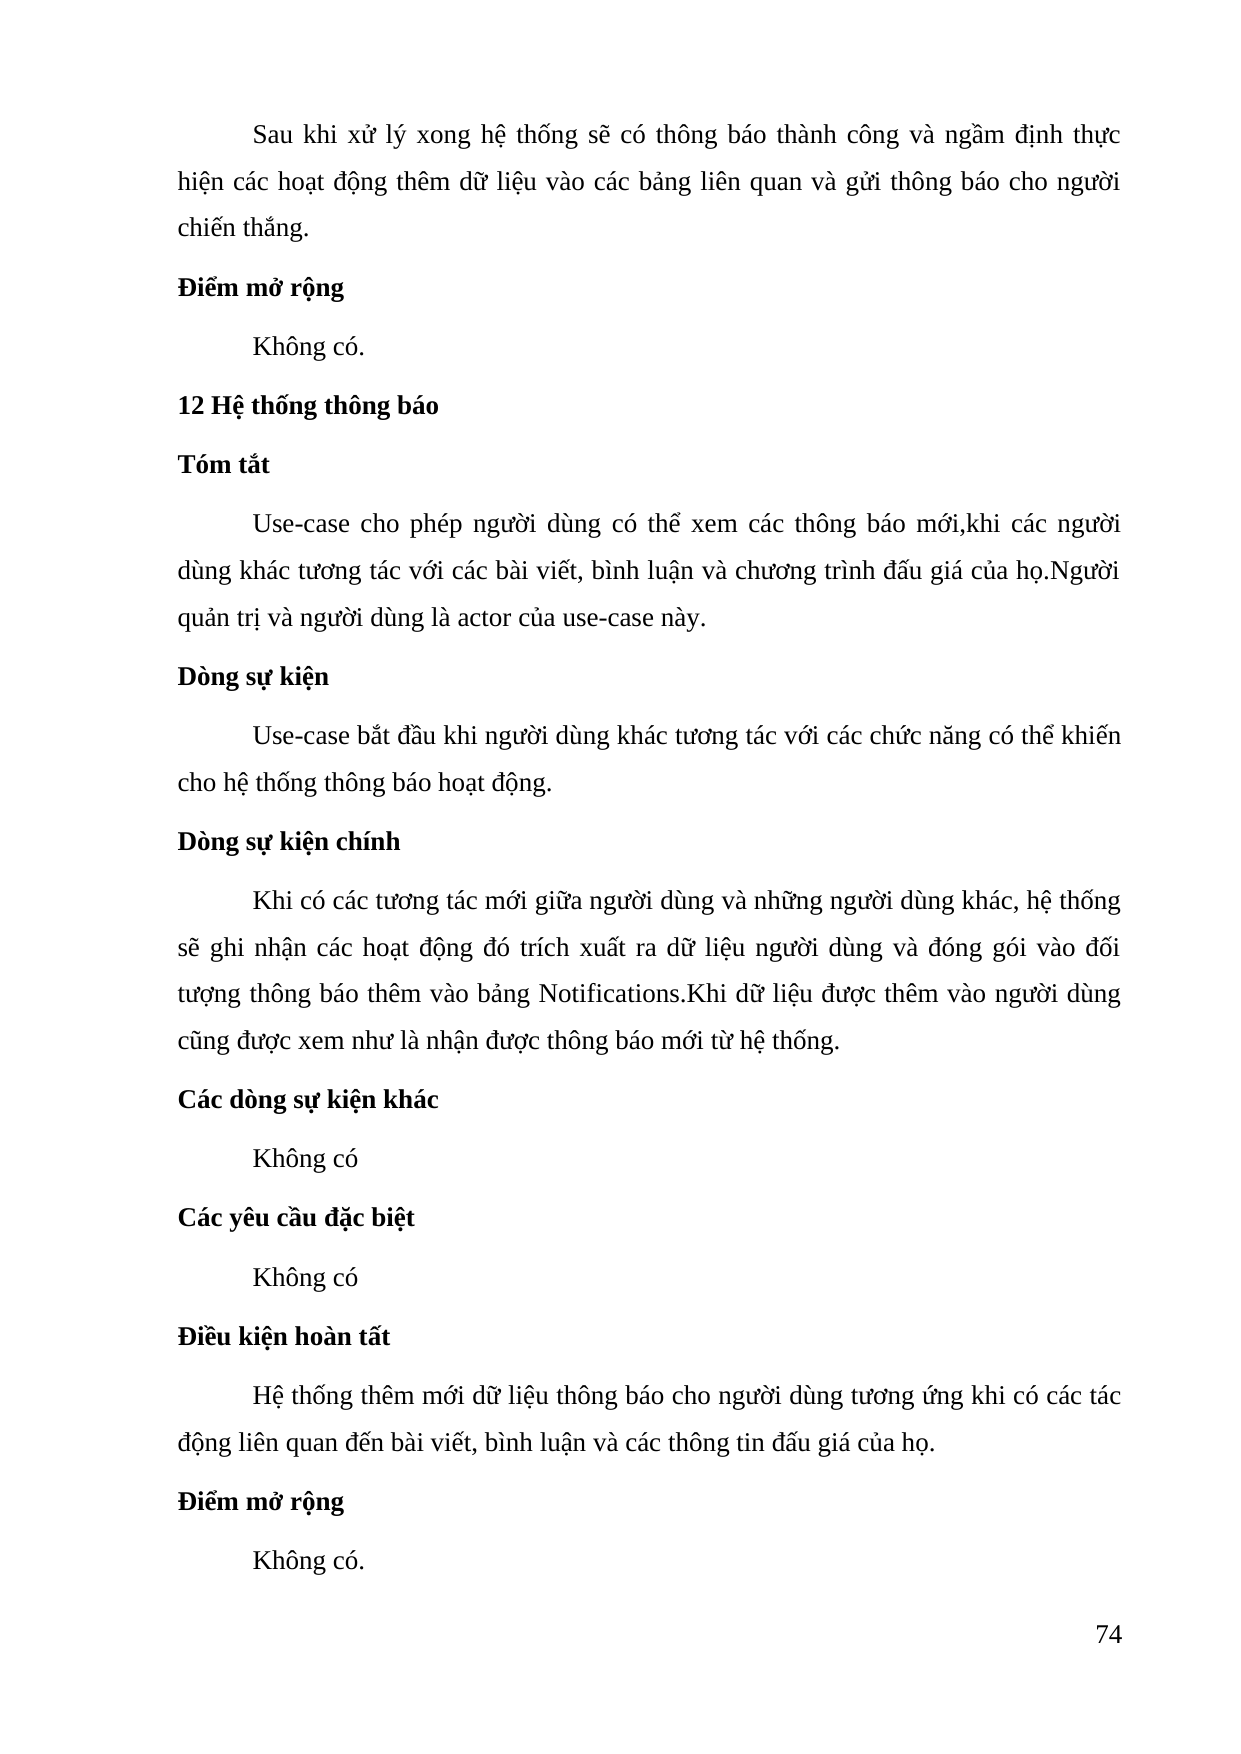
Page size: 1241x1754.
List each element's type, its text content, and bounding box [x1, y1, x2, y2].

text Điểm mở rộng [177, 271, 1122, 302]
text Các yêu cầu đặc biệt [177, 1201, 1122, 1233]
text Use-case cho phép người dùng có thể xem các thông báo mới,khi các người dùng khác tương tác với các bài viết, bình luận và chương trình đấu giá của họ.Người quản trị và người dùng là actor của use-case này. [177, 507, 1122, 632]
text Không có. [177, 330, 1122, 361]
text Sau khi xử lý xong hệ thống sẽ có thông báo thành công và ngầm định thực hiện các hoạt động thêm dữ liệu vào các bảng liên quan và gửi thông báo cho người chiến thắng. [177, 118, 1122, 243]
text Điểm mở rộng [177, 1485, 1122, 1516]
text Các dòng sự kiện khác [177, 1083, 1122, 1114]
text Không có. [177, 1544, 1122, 1575]
text 12 Hệ thống thông báo [177, 389, 1122, 420]
text Hệ thống thêm mới dữ liệu thông báo cho người dùng tương ứng khi có các tác động liên quan đến bài viết, bình luận và các thông tin đấu giá của họ. [177, 1379, 1122, 1457]
text Không có [177, 1261, 1122, 1292]
text Tóm tắt [177, 448, 1122, 479]
text Không có [177, 1142, 1122, 1173]
text Khi có các tương tác mới giữa người dùng và những người dùng khác, hệ thống sẽ ghi nhận các hoạt động đó trích xuất ra dữ liệu người dùng và đóng gói vào đối tượng thông báo thêm vào bảng Notifications.Khi dữ liệu được thêm vào người dùng cũng được xem như là nhận được thông báo mới từ hệ thống. [177, 884, 1122, 1055]
text Điều kiện hoàn tất [177, 1320, 1122, 1351]
text Use-case bắt đầu khi người dùng khác tương tác với các chức năng có thể khiến cho hệ thống thông báo hoạt động. [177, 719, 1122, 797]
text Dòng sự kiện chính [177, 825, 1122, 856]
text Dòng sự kiện [177, 660, 1122, 691]
